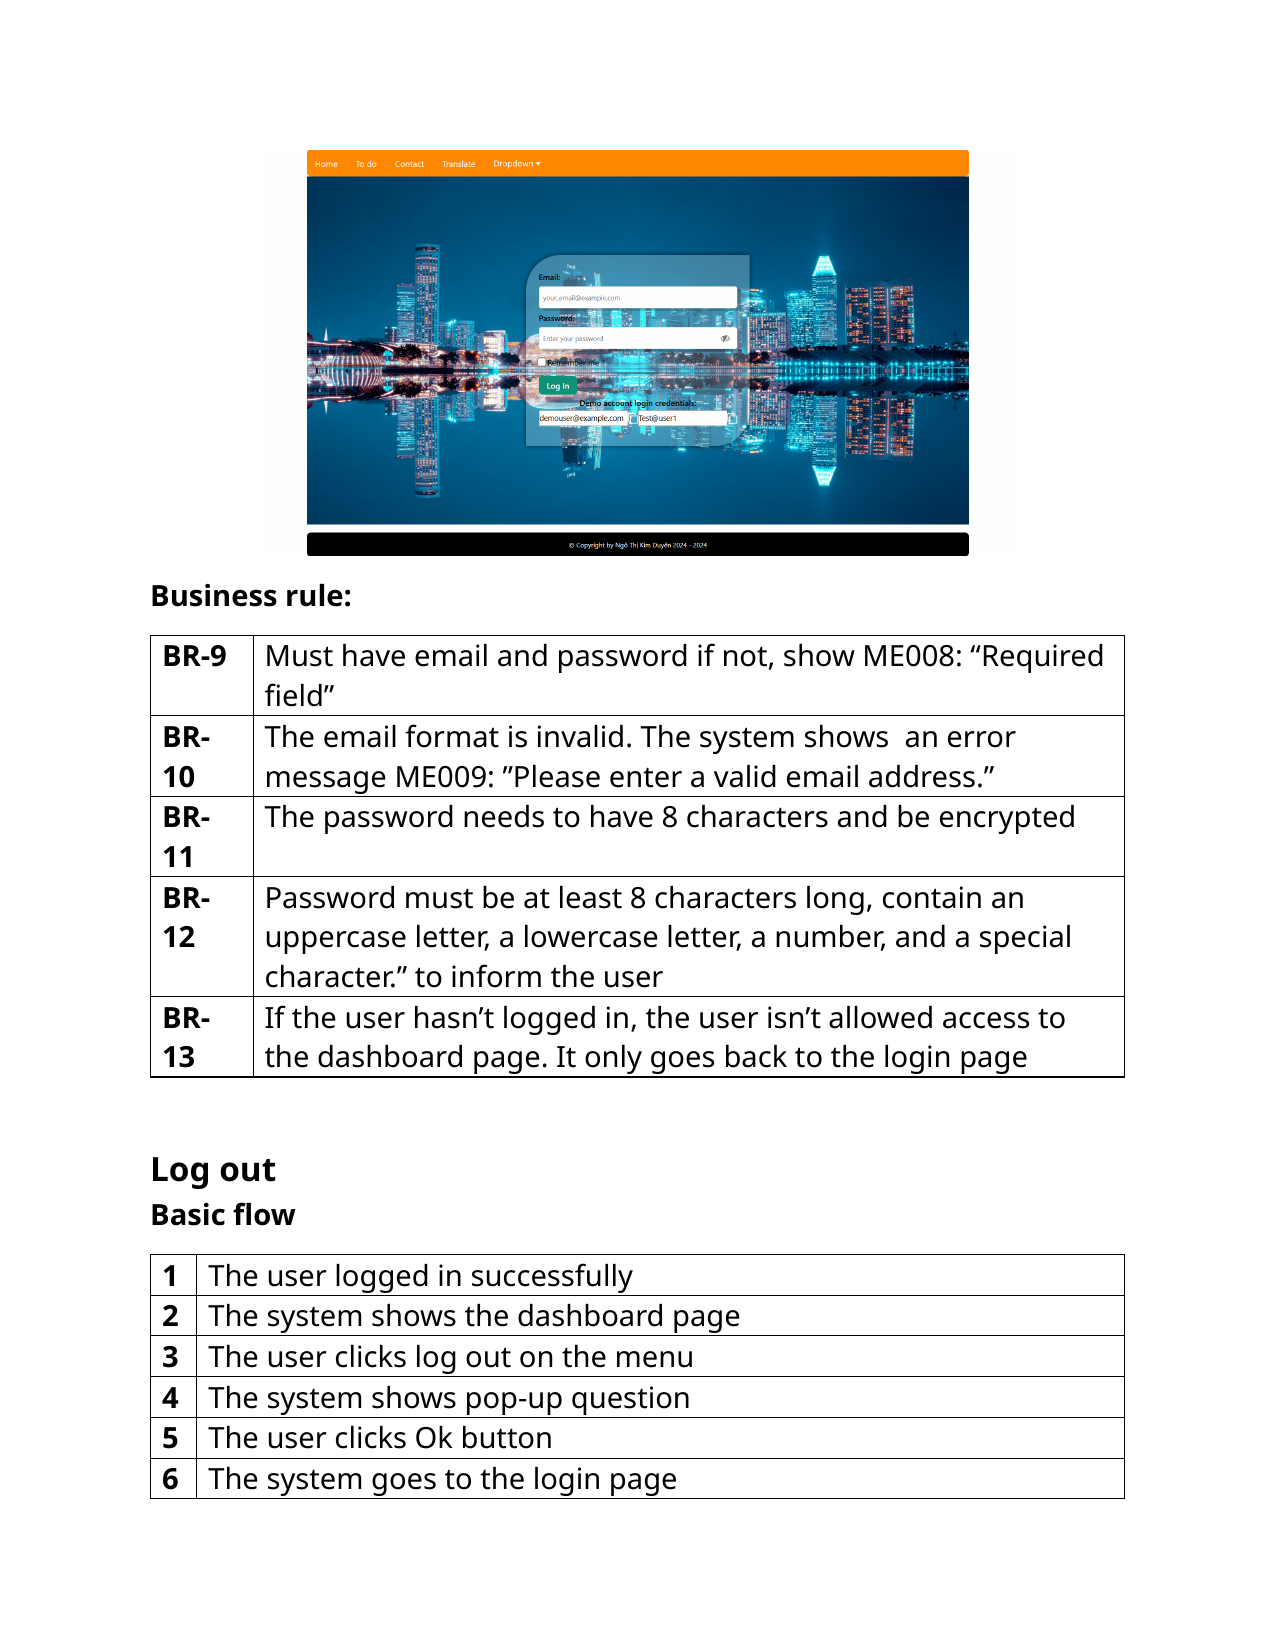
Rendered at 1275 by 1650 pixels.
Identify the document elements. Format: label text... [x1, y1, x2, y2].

text Basic flow [150, 1194, 1125, 1234]
table_cell If the user hasn’t logged in, the user isn’t allowed access to the dashboard page. It only goes back to the login page [254, 997, 1124, 1076]
table_cell The user clicks log out on the menu [197, 1336, 1124, 1376]
table_cell The email format is invalid. The system shows an error message ME009: ”Please enter a valid email address.” [254, 716, 1124, 796]
table_cell The system shows pop-up question [197, 1377, 1124, 1417]
table_cell The system goes to the login page [197, 1459, 1124, 1498]
table_header BR-9 [151, 636, 253, 715]
table_cell 2 [151, 1296, 196, 1335]
table_cell BR-12 [151, 877, 253, 996]
table_cell BR-13 [151, 997, 253, 1076]
table_cell 4 [151, 1377, 196, 1417]
table_cell Password must be at least 8 characters long, contain an uppercase letter, a lowercase letter, a number, and a special character.” to inform the user [254, 877, 1124, 996]
picture [258, 150, 1017, 556]
table_cell BR-11 [151, 797, 253, 876]
table_cell 5 [151, 1418, 196, 1457]
table_cell The user clicks Ok button [197, 1418, 1124, 1457]
table_header The user logged in successfully [197, 1255, 1124, 1294]
table_cell 3 [151, 1336, 196, 1376]
table_cell The password needs to have 8 characters and be encrypted [254, 797, 1124, 876]
table_header 1 [151, 1255, 196, 1294]
table_cell BR-10 [151, 716, 253, 796]
table_header Must have email and password if not, show ME008: “Required field” [254, 636, 1124, 715]
text Business rule: [150, 575, 1125, 615]
subtitle Log out [150, 1145, 1125, 1191]
table_cell The system shows the dashboard page [197, 1296, 1124, 1335]
table_cell 6 [151, 1459, 196, 1498]
